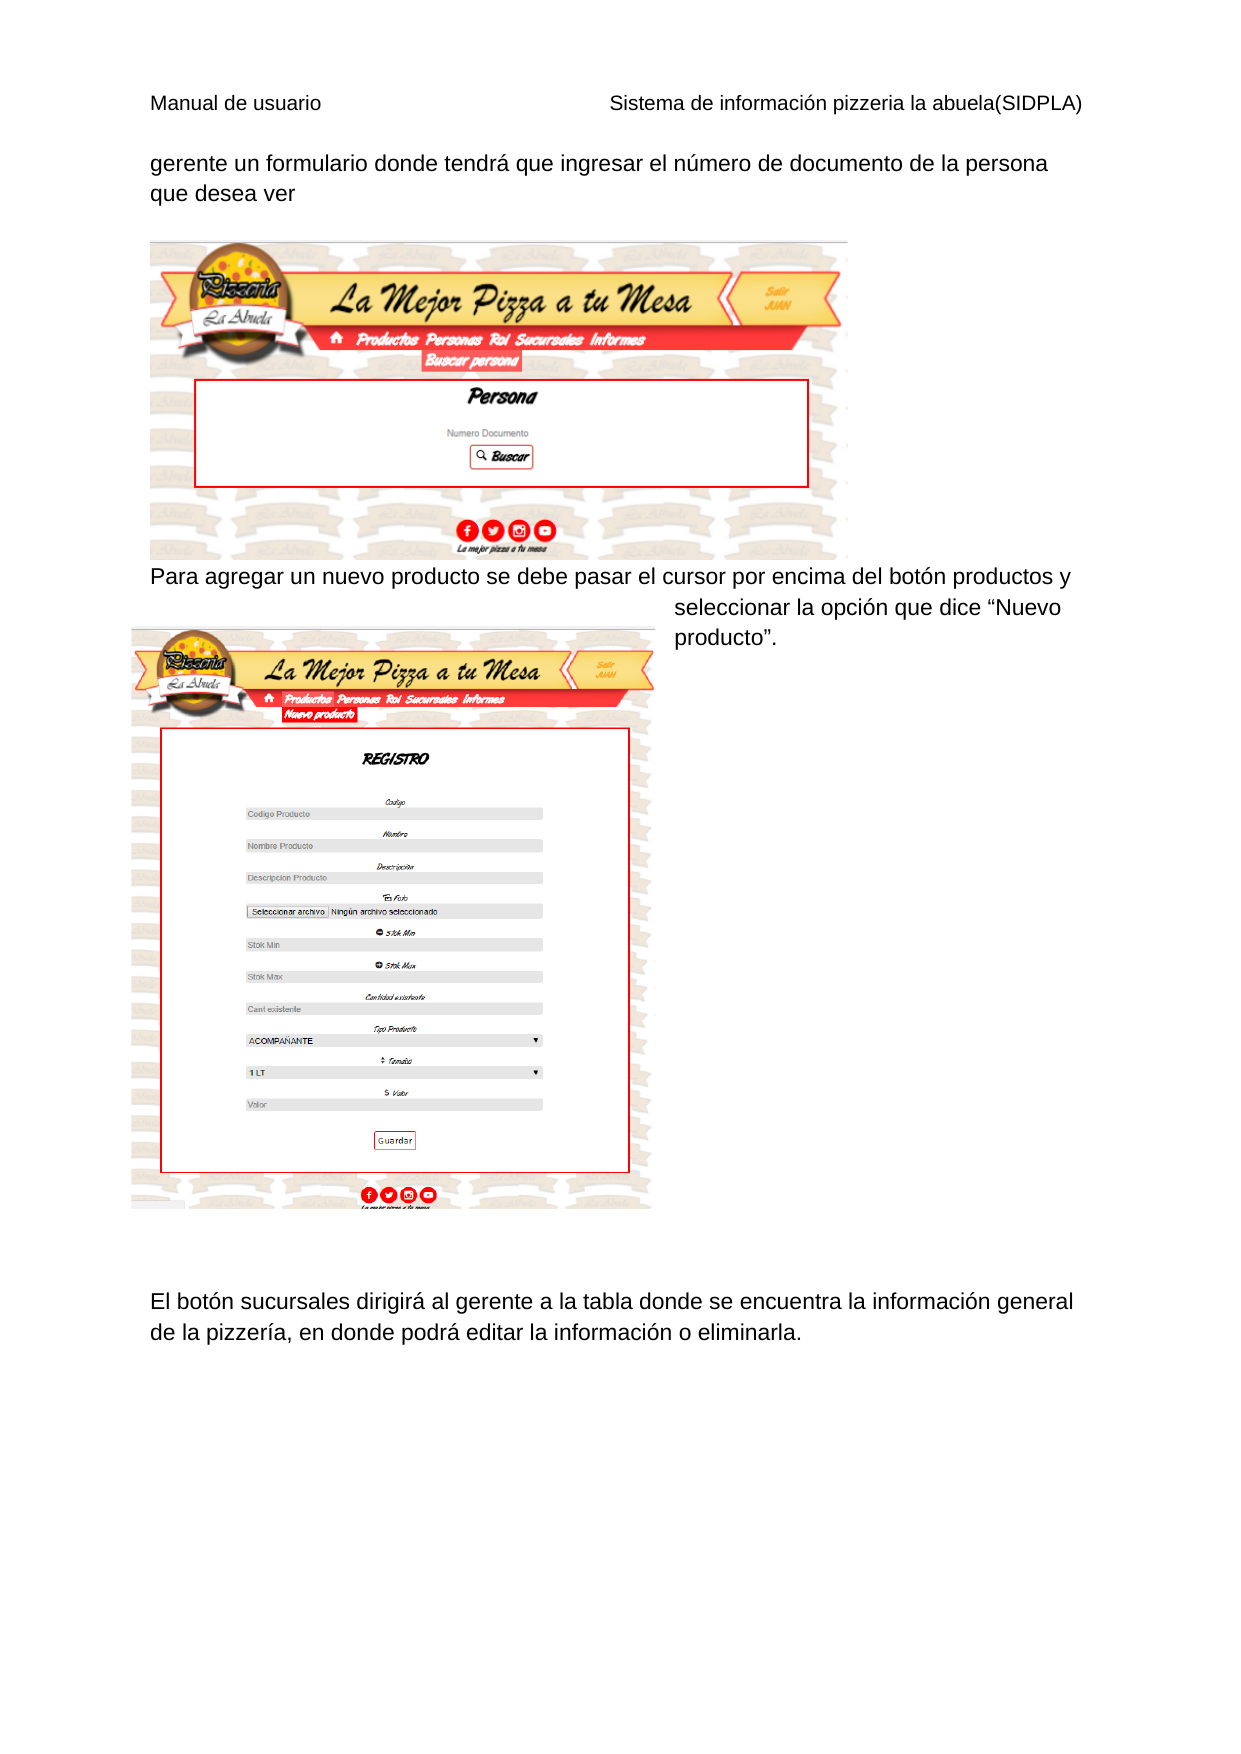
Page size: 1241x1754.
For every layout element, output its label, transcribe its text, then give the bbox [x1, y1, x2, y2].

picture [131, 626, 656, 1209]
text El botón sucursales dirigirá al gerente a la tabla donde se encuentra la información general de la pizzería, en donde podrá editar la información o eliminarla. [150, 1288, 1090, 1345]
picture [150, 240, 848, 560]
text Para agregar un nuevo producto se debe pasar el cursor por encima del botón productos y seleccionar la opción que dice “Nuevo producto”. [150, 563, 1090, 650]
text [150, 150, 1090, 207]
